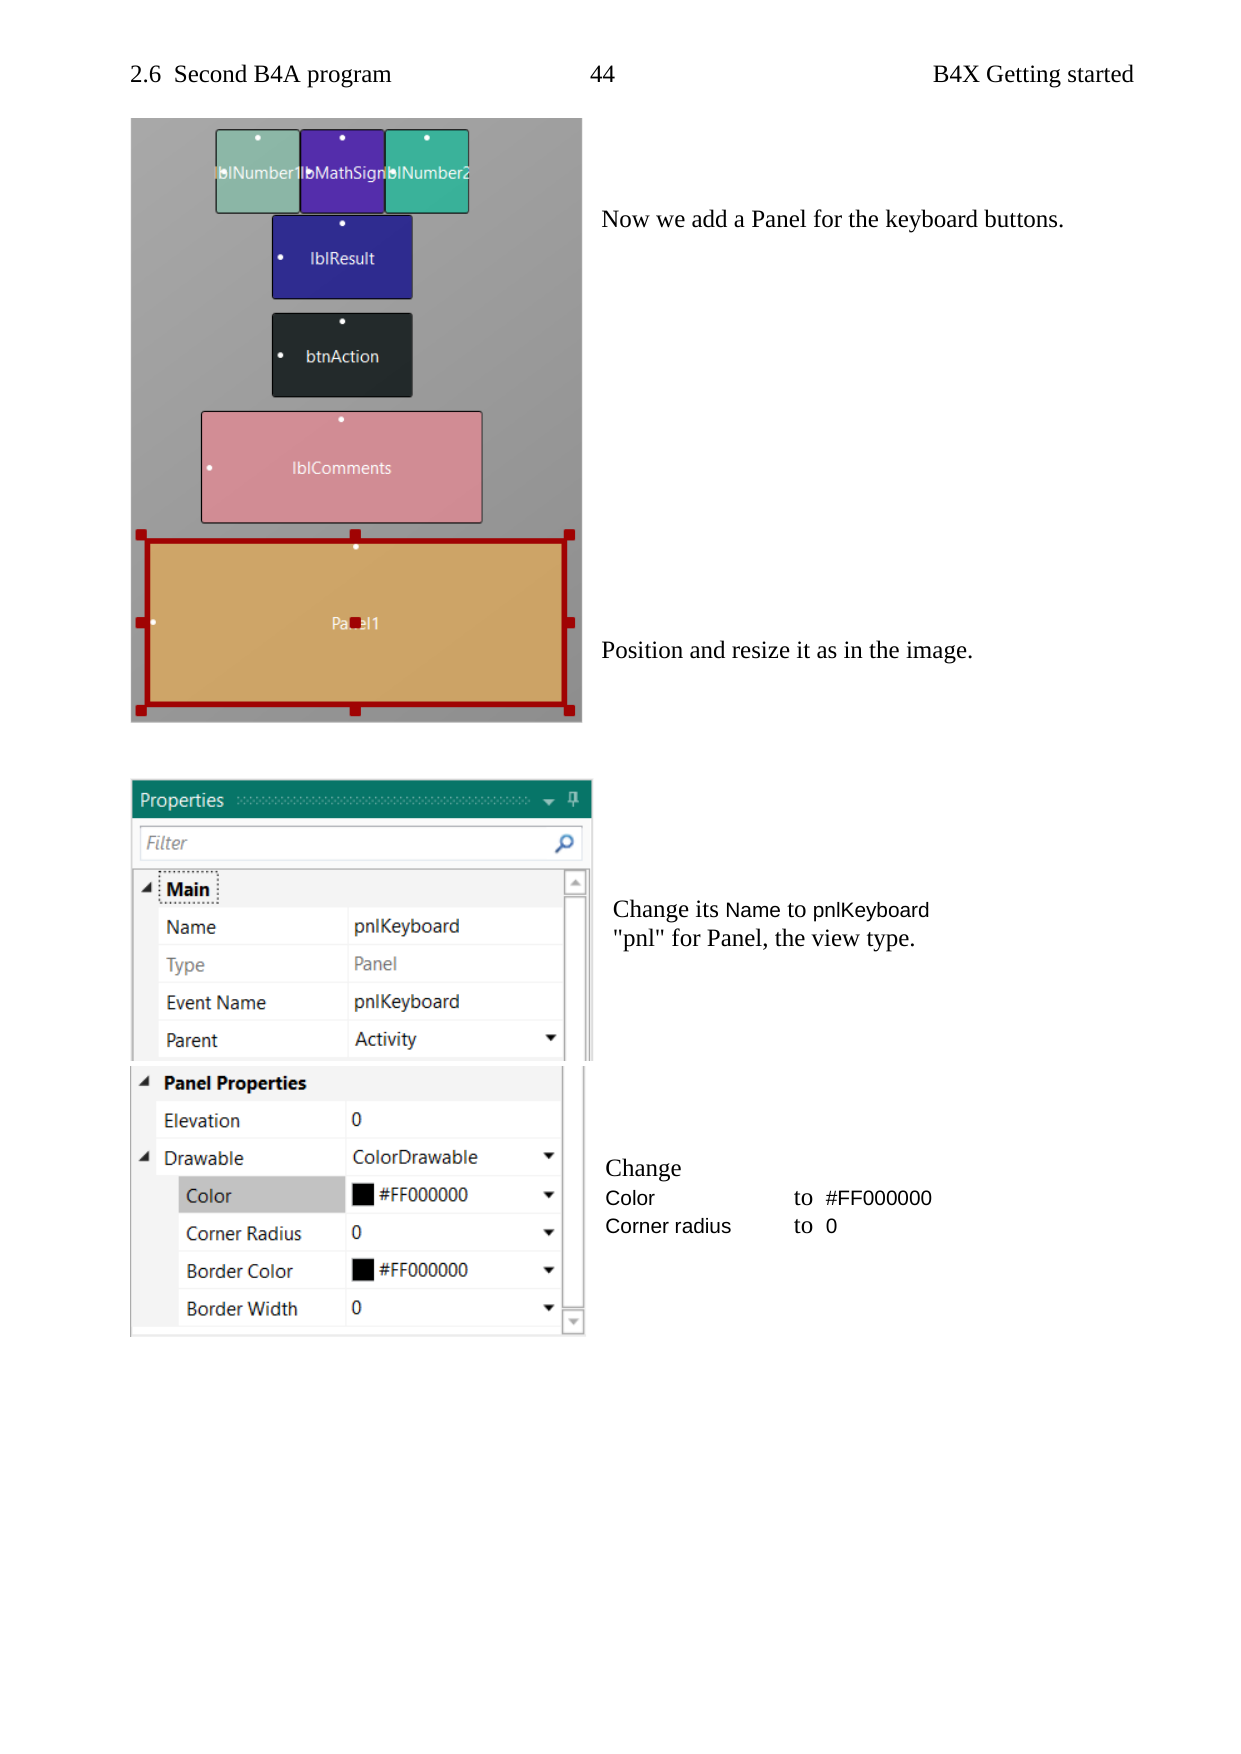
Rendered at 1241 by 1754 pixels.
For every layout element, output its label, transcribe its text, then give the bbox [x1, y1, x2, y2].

text Position and resize it as in the image. [583, 636, 1134, 664]
text Color to #FF000000 [587, 1182, 1134, 1211]
picture [130, 778, 594, 1061]
text Change its Name to pnlKeyboard [594, 894, 1134, 923]
picture [130, 118, 583, 723]
picture [130, 1066, 587, 1337]
text Now we add a Panel for the keyboard buttons. [583, 204, 1134, 233]
text Corner radius to 0 [587, 1211, 1134, 1239]
text "pnl" for Panel, the view type. [594, 923, 1134, 952]
text Change [587, 1153, 1134, 1182]
